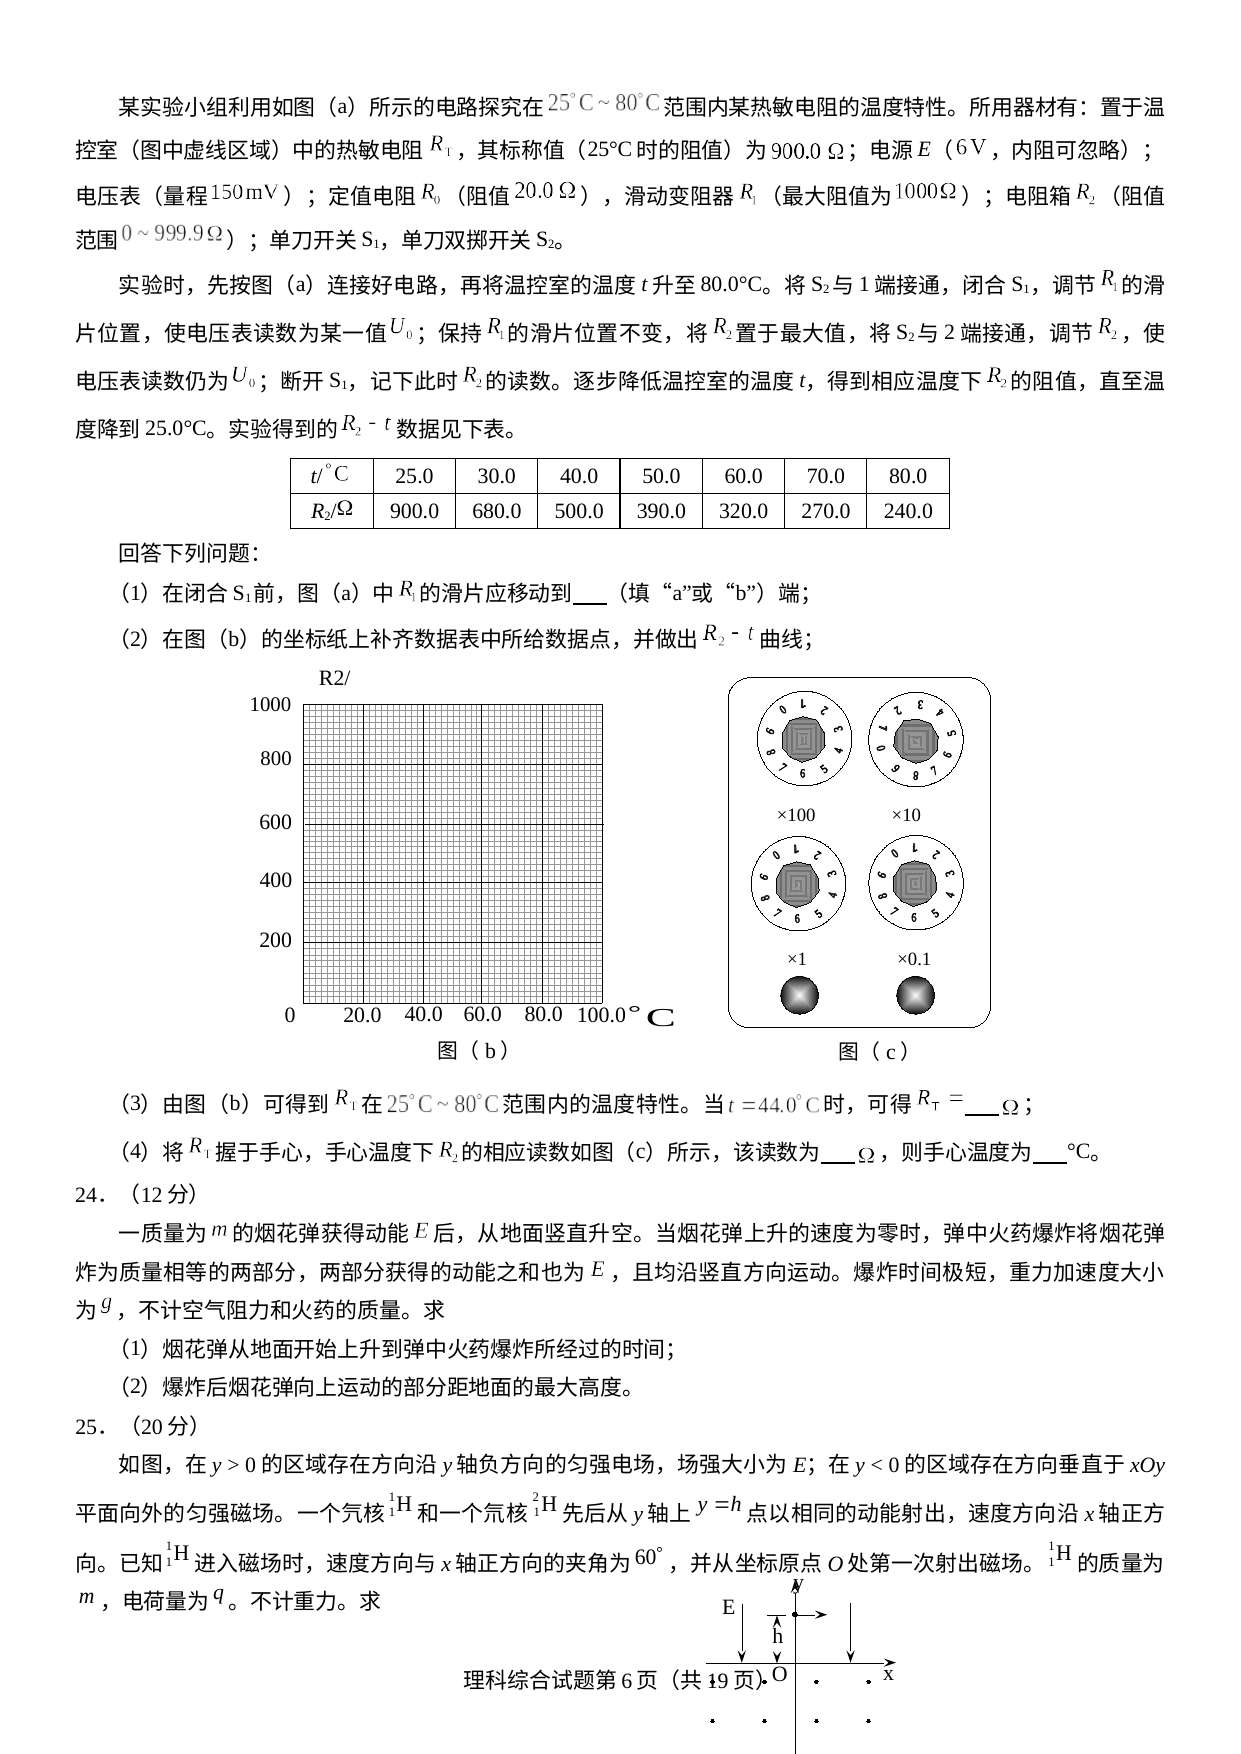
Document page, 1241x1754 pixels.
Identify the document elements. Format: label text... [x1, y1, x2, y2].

table_header 50.0 [621, 459, 702, 493]
table_header 80.0 [867, 459, 949, 493]
table_cell 270.0 [785, 494, 866, 527]
table_cell 240.0 [867, 494, 949, 527]
table_cell 900.0 [374, 494, 455, 527]
text 25．（20分） [75, 1409, 1165, 1440]
text 实验时，先按图（a）连接好电路，再将温控室的温度t升至80.0°C。将S2与1端接通，闭合S1，调节的滑片位置，使电压表读数为某一值；保持的滑片位置不变，将置于最大值，将S2与2端接通，调节，使电压表读数仍为；断开S1，记下此时的读数。逐步降低温控室的温度t，得到相应温度下的阻值，直至温度降到25.0°C。实验得到的数据见下表。 [75, 262, 1165, 449]
table_header 40.0 [538, 459, 619, 493]
text （2）爆炸后烟花弹向上运动的部分距地面的最大高度。 [75, 1370, 1165, 1402]
text （1）在闭合S1前，图（a）中的滑片应移动到 （填“a”或“b”）端； [75, 572, 1165, 612]
text （3）由图（b）可得到在范围内的温度特性。当时，可得 ； [75, 1081, 1165, 1124]
text 回答下列问题： [75, 536, 1165, 568]
table_header 60.0 [703, 459, 784, 493]
table_cell 320.0 [703, 494, 784, 527]
text （1）烟花弹从地面开始上升到弹中火药爆炸所经过的时间； [75, 1332, 1165, 1363]
text （4）将握于手心，手心温度下的相应读数如图（c）所示，该读数为 ，则手心温度为 °C。 [75, 1129, 1165, 1173]
table_cell R2/ [291, 494, 373, 527]
table_cell 500.0 [538, 494, 619, 527]
text 某实验小组利用如图（a）所示的电路探究在范围内某热敏电阻的温度特性。所用器材有：置于温控室（图中虚线区域）中的热敏电阻，其标称值（25°C时的阻值）为；电源E（，内阻可忽略）；电压表（量程）；定值电阻（阻值），滑动变阻器（最大阻值为）；电阻箱（阻值范围）；单刀开关S1，单刀双掷开关S2。 [75, 89, 1165, 257]
table_header 30.0 [456, 459, 537, 493]
text 如图，在y > 0的区域存在方向沿y轴负方向的匀强电场，场强大小为E；在y < 0的区域存在方向垂直于xOy平面向外的匀强磁场。一个氕核和一个氘核先后从y轴上点以相同的动能射出，速度方向沿x轴正方向。已知进入磁场时，速度方向与x轴正方向的夹角为，并从坐标原点O处第一次射出磁场。的质量为，电荷量为。不计重力。求 [75, 1447, 1165, 1616]
table_header 70.0 [785, 459, 866, 493]
table_cell 390.0 [621, 494, 702, 527]
text 24．（12分） [75, 1177, 1165, 1209]
table_header 25.0 [374, 459, 455, 493]
text （2）在图（b）的坐标纸上补齐数据表中所给数据点，并做出曲线； [75, 617, 1165, 660]
text 一质量为的烟花弹获得动能后，从地面竖直升空。当烟花弹上升的速度为零时，弹中火药爆炸将烟花弹炸为质量相等的两部分，两部分获得的动能之和也为，且均沿竖直方向运动。爆炸时间极短，重力加速度大小为，不计空气阻力和火药的质量。求 [75, 1216, 1165, 1325]
table_cell 680.0 [456, 494, 537, 527]
table_header t/ [291, 459, 373, 493]
